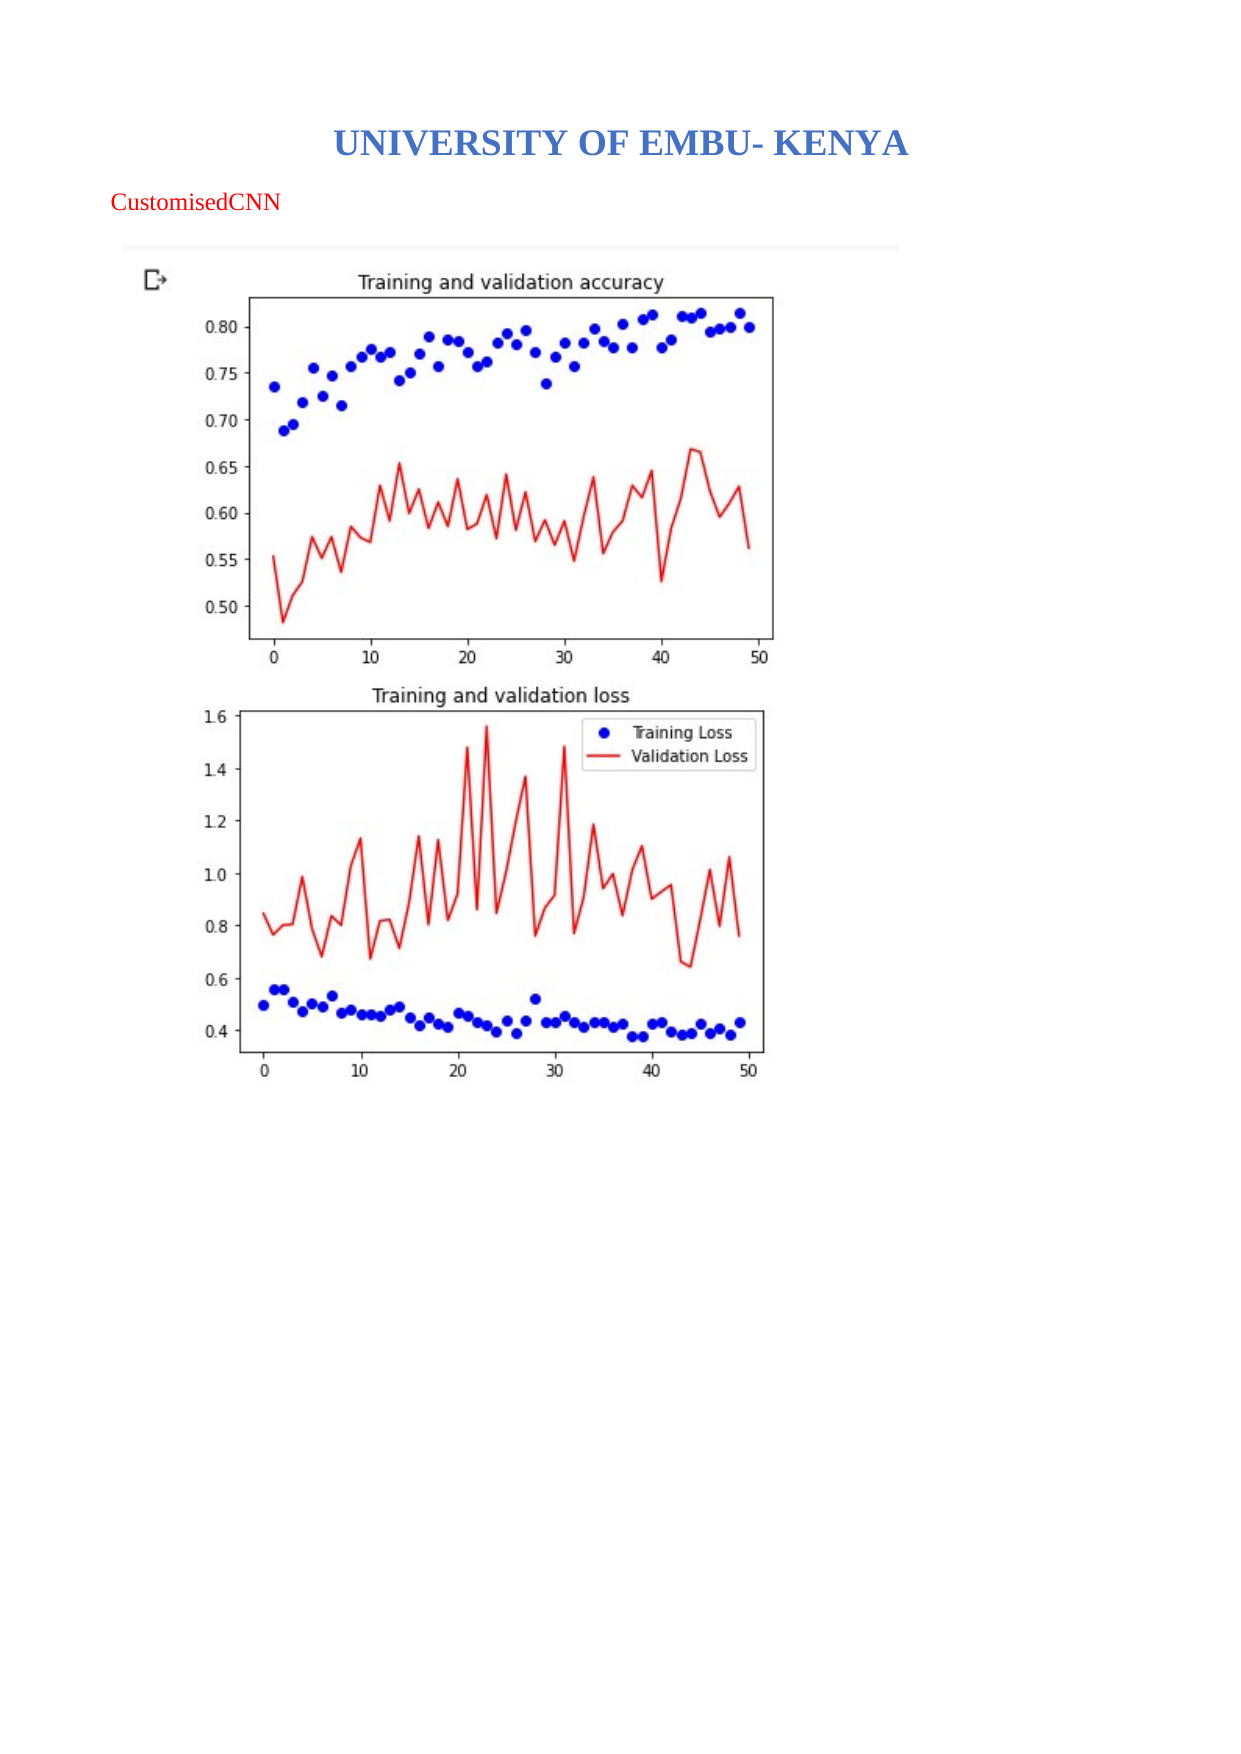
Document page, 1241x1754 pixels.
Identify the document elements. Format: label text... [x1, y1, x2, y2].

text CustomisedCNN [110, 187, 1211, 216]
picture [110, 245, 899, 1102]
